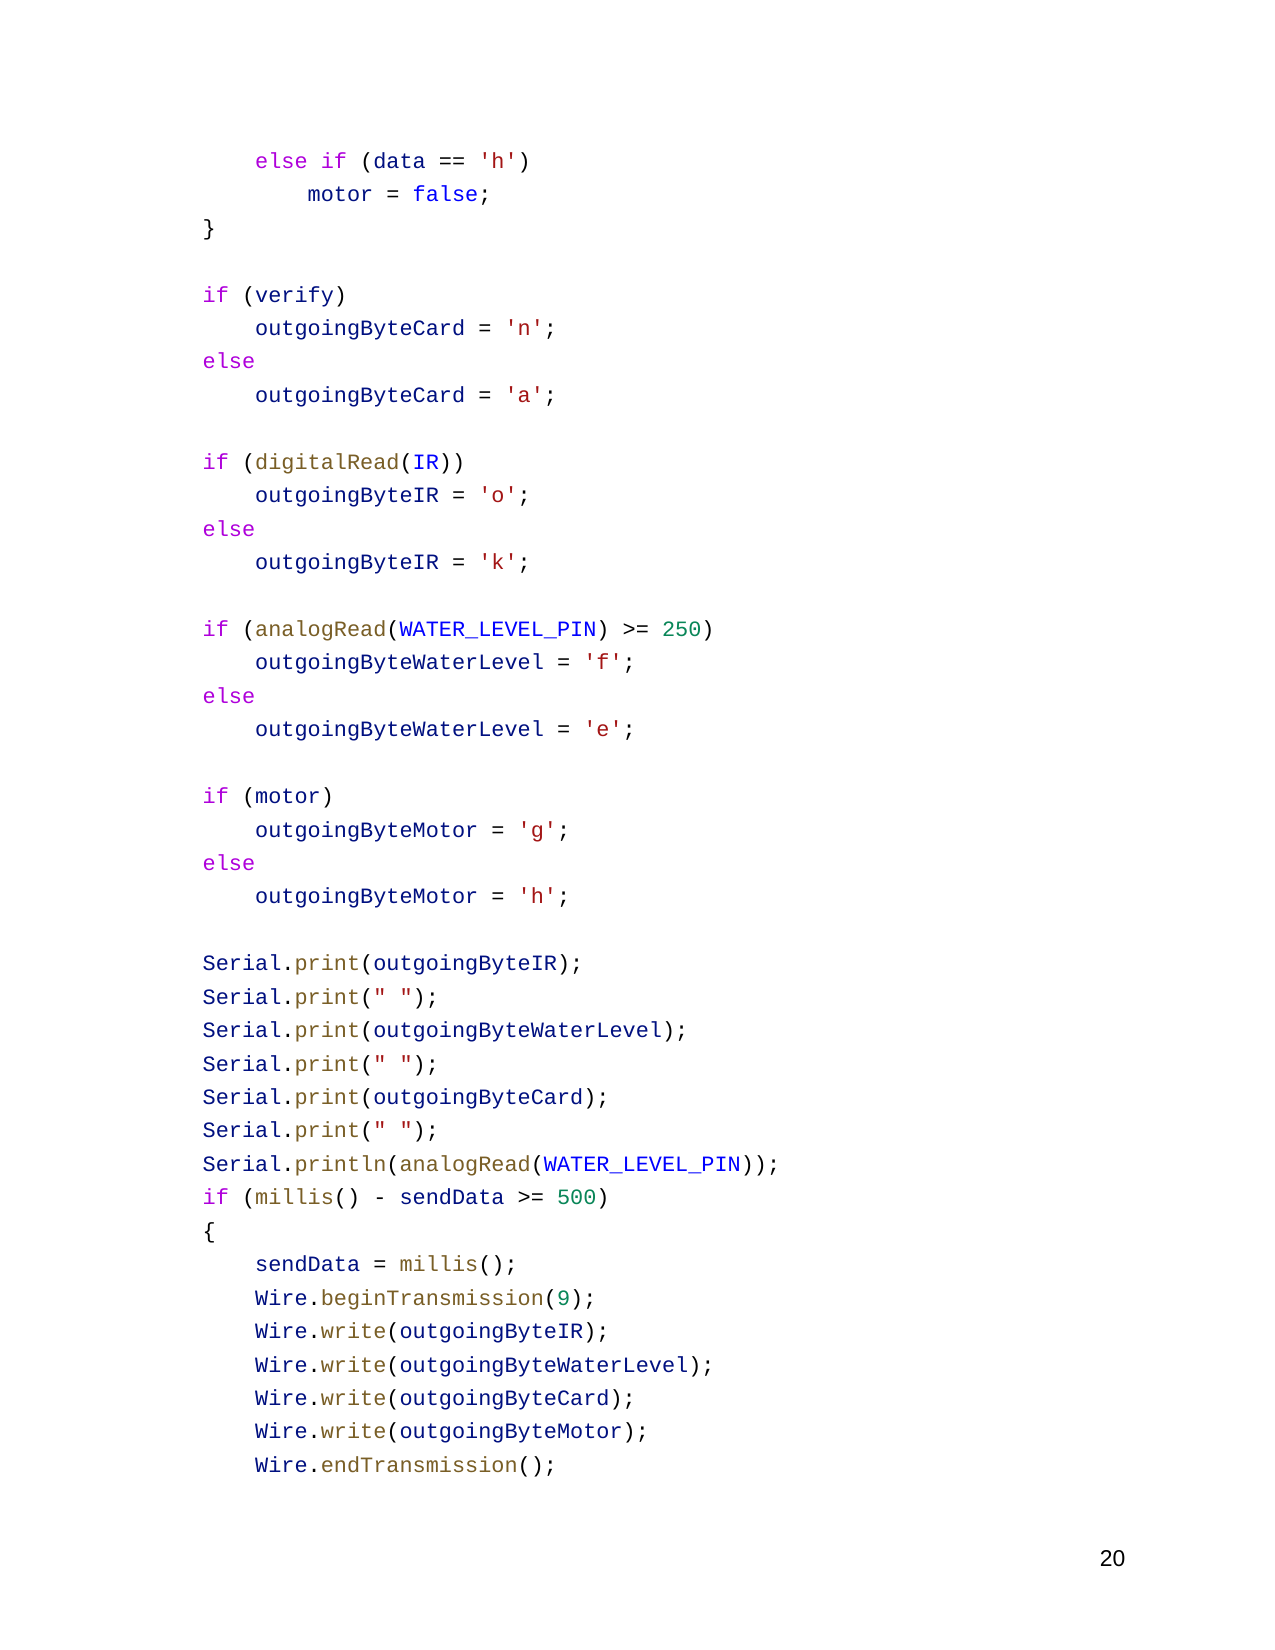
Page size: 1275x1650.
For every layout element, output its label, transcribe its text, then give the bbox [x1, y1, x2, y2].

text Serial.print(outgoingByteIR); [150, 952, 1125, 977]
text outgoingByteCard = 'n'; [150, 317, 1125, 342]
text Serial.print(outgoingByteCard); [150, 1086, 1125, 1111]
text outgoingByteWaterLevel = 'e'; [150, 718, 1125, 743]
text Wire.write(outgoingByteWaterLevel); [150, 1354, 1125, 1378]
text outgoingByteCard = 'a'; [150, 384, 1125, 409]
text outgoingByteMotor = 'g'; [150, 819, 1125, 843]
text if (analogRead(WATER_LEVEL_PIN) >= 250) [150, 618, 1125, 643]
text else [150, 685, 1125, 710]
text if (digitalRead(IR)) [150, 451, 1125, 476]
text else [150, 852, 1125, 877]
text else [150, 518, 1125, 543]
text } [150, 217, 1125, 242]
text if (verify) [150, 284, 1125, 308]
text Wire.write(outgoingByteIR); [150, 1320, 1125, 1345]
text Wire.write(outgoingByteMotor); [150, 1421, 1125, 1445]
text Serial.println(analogRead(WATER_LEVEL_PIN)); [150, 1153, 1125, 1178]
text outgoingByteIR = 'k'; [150, 551, 1125, 576]
text if (millis() - sendData >= 500) [150, 1187, 1125, 1211]
text Serial.print(" "); [150, 1120, 1125, 1144]
text outgoingByteWaterLevel = 'f'; [150, 652, 1125, 676]
text Serial.print(" "); [150, 986, 1125, 1011]
text motor = false; [150, 183, 1125, 208]
text if (motor) [150, 785, 1125, 810]
text else [150, 351, 1125, 375]
text { [150, 1220, 1125, 1245]
text sendData = millis(); [150, 1253, 1125, 1278]
text Serial.print(" "); [150, 1053, 1125, 1078]
text outgoingByteIR = 'o'; [150, 484, 1125, 509]
text else if (data == 'h') [150, 150, 1125, 175]
text Wire.beginTransmission(9); [150, 1287, 1125, 1312]
text outgoingByteMotor = 'h'; [150, 886, 1125, 910]
text Wire.endTransmission(); [150, 1454, 1125, 1479]
text Serial.print(outgoingByteWaterLevel); [150, 1019, 1125, 1044]
text Wire.write(outgoingByteCard); [150, 1387, 1125, 1412]
